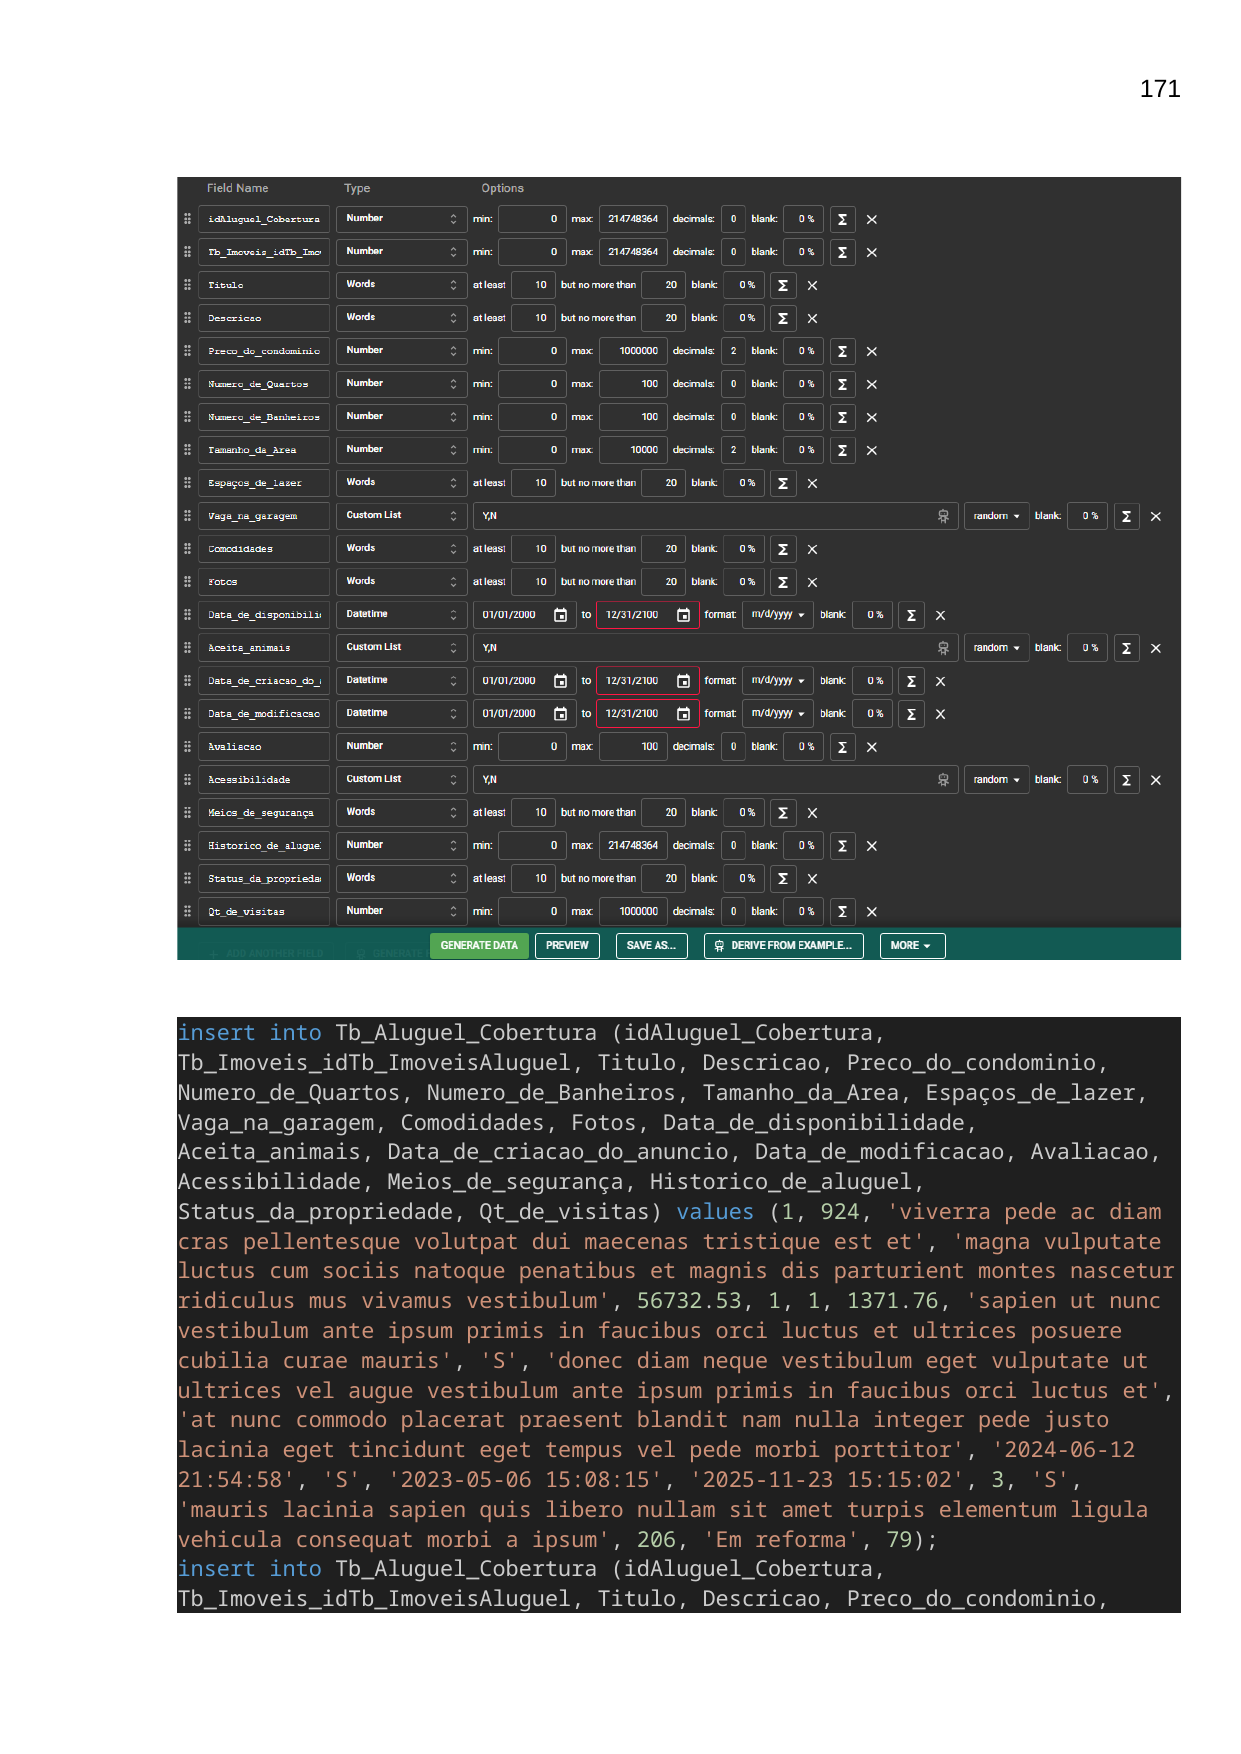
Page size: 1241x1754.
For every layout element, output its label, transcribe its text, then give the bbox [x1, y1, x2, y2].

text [177, 1553, 1181, 1613]
text insert into Tb_Aluguel_Cobertura (idAluguel_Cobertura, Tb_Imoveis_idTb_ImoveisAluguel, Titulo, Descricao, Preco_do_condominio, Numero_de_Quartos, Numero_de_Banheiros, Tamanho_da_Area, Espaços_de_lazer, Vaga_na_garagem, Comodidades, Fotos, Data_de_disponibilidade, Aceita_animais, Data_de_criacao_do_anuncio, Data_de_modificacao, Avaliacao, Acessibilidade, Meios_de_segurança, Historico_de_aluguel, Status_da_propriedade, Qt_de_visitas) values (1, 924, 'viverra pede ac diam cras pellentesque volutpat dui maecenas tristique est et', 'magna vulputate luctus cum sociis natoque penatibus et magnis dis parturient montes nascetur ridiculus mus vivamus vestibulum', 56732.53, 1, 1, 1371.76, 'sapien ut nunc vestibulum ante ipsum primis in faucibus orci luctus et ultrices posuere cubilia curae mauris', 'S', 'donec diam neque vestibulum eget vulputate ut ultrices vel augue vestibulum ante ipsum primis in faucibus orci luctus et', 'at nunc commodo placerat praesent blandit nam nulla integer pede justo lacinia eget tincidunt eget tempus vel pede morbi porttitor', '2024-06-12 21:54:58', 'S', '2023-05-06 15:08:15', '2025-11-23 15:15:02', 3, 'S', 'mauris lacinia sapien quis libero nullam sit amet turpis elementum ligula vehicula consequat morbi a ipsum', 206, 'Em reforma', 79); [177, 1017, 1181, 1553]
picture [177, 177, 1182, 960]
